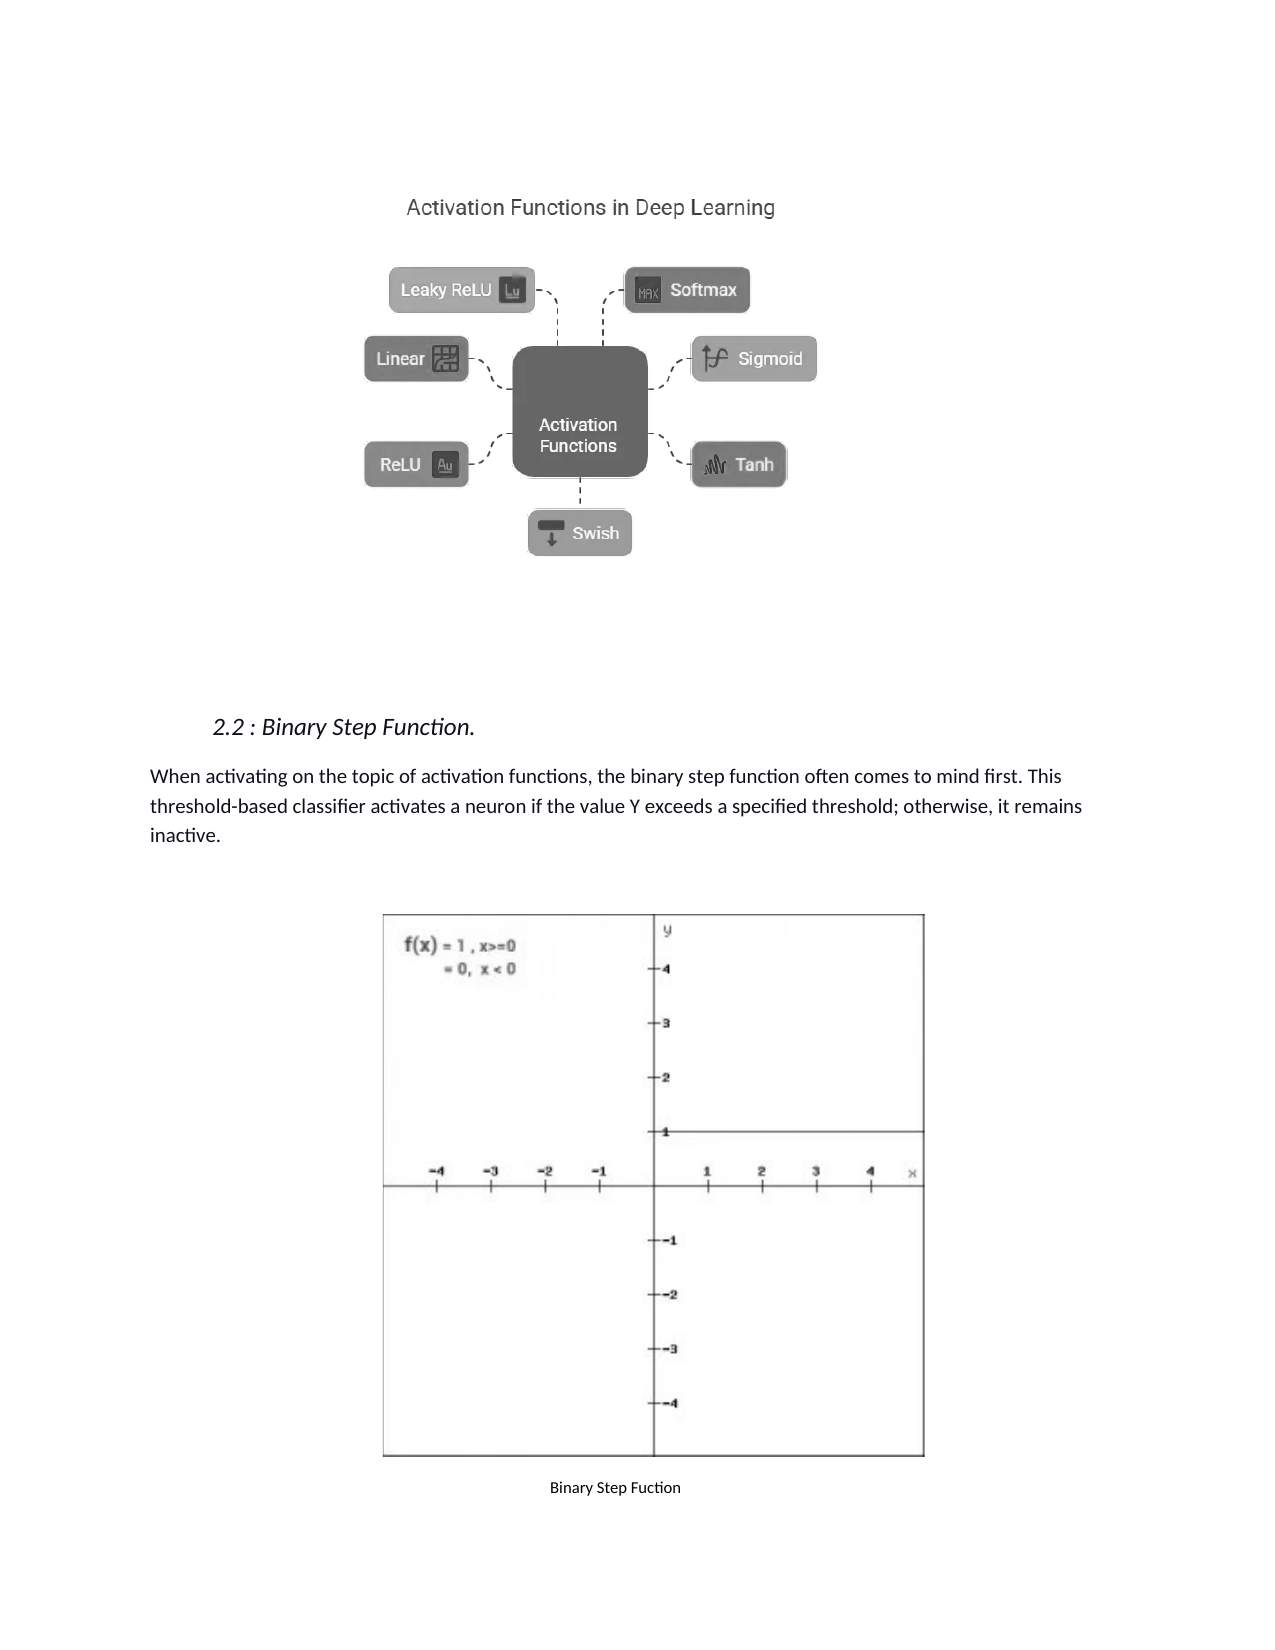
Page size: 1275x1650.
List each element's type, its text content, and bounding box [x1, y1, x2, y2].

picture [342, 149, 839, 599]
text 2.2 : Binary Step Function. [150, 711, 1125, 742]
text Binary Step Fuction [150, 1477, 1125, 1498]
text When activating on the topic of activation functions, the binary step function often comes to mind first. This threshold-based classifier activates a neuron if the value Y exceeds a specified threshold; otherwise, it remains inactive. [150, 763, 1125, 848]
picture [382, 914, 925, 1457]
